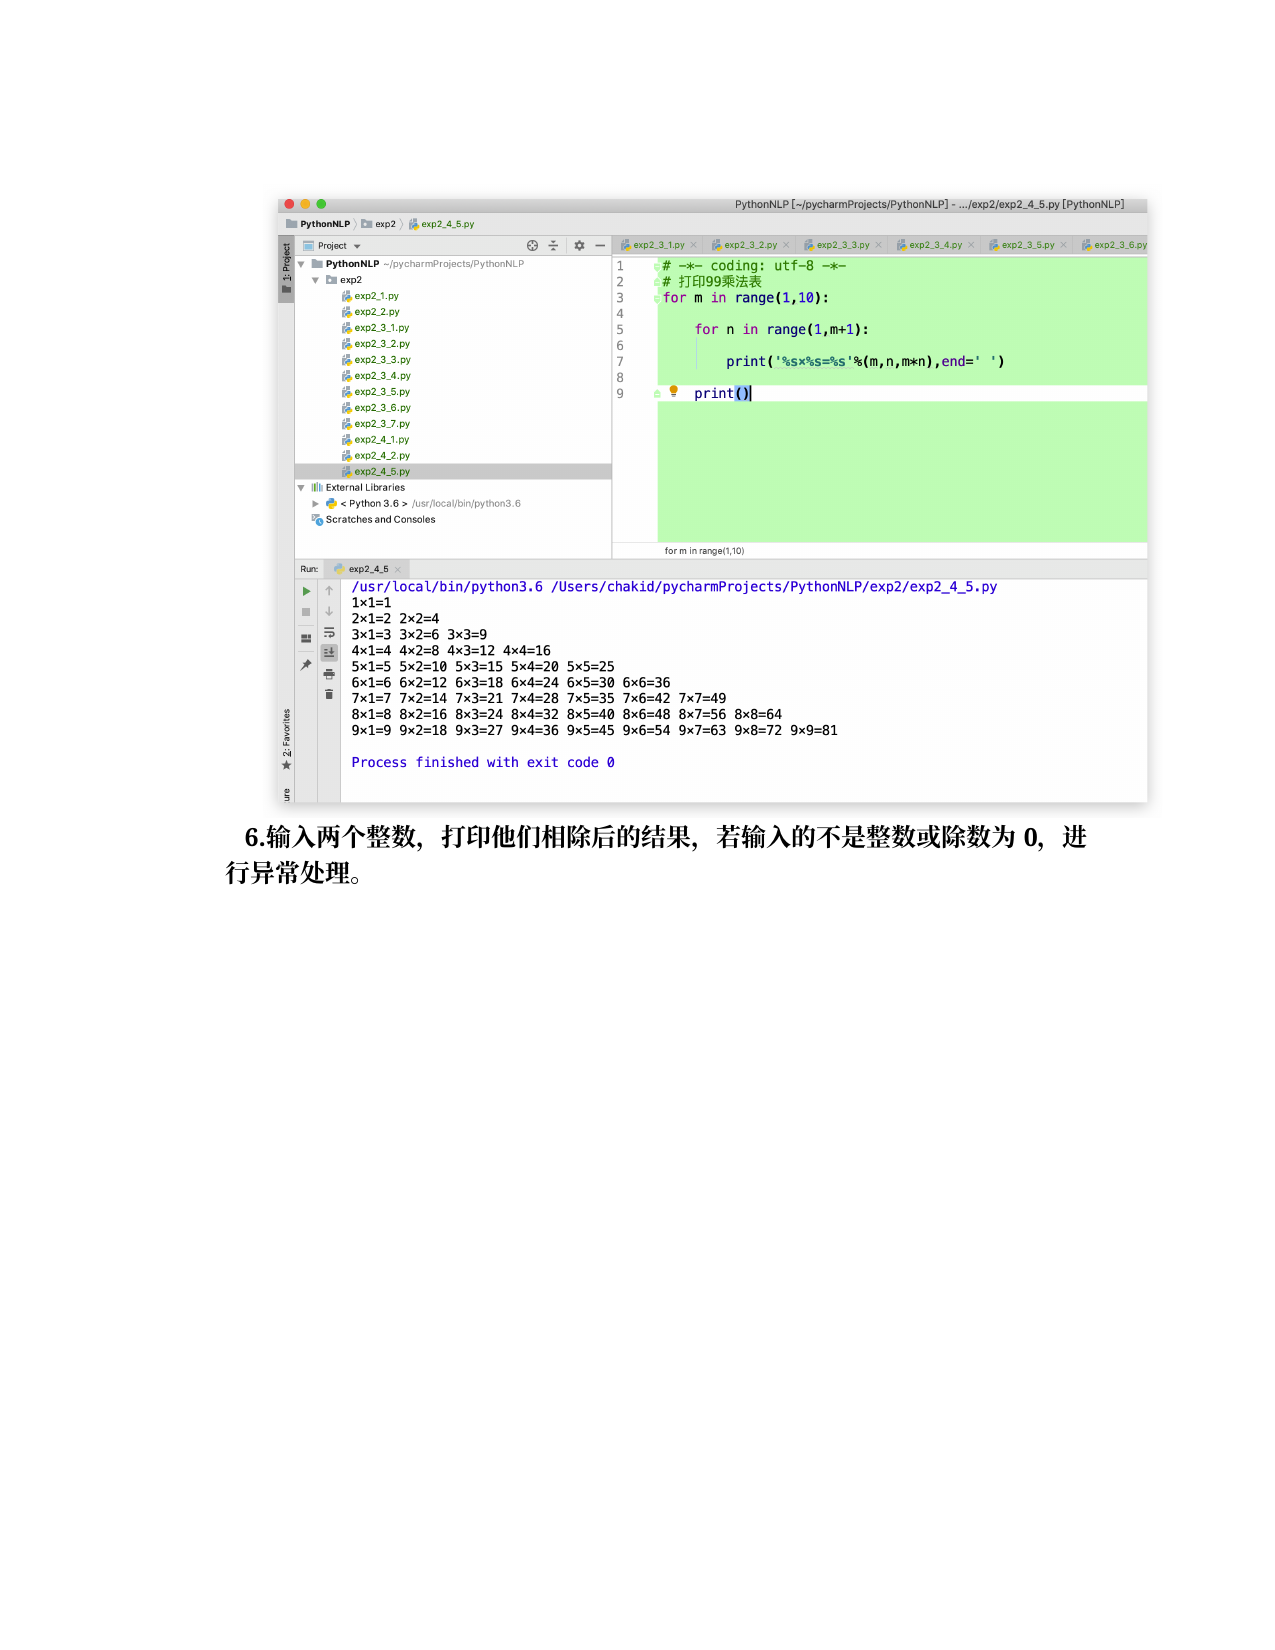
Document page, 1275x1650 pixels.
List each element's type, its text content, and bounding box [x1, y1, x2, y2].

picture [262, 184, 1163, 818]
list 6.输入两个整数，打印他们相除后的结果，若输入的不是整数或除数为0，进行异常处理。 [225, 817, 1087, 889]
